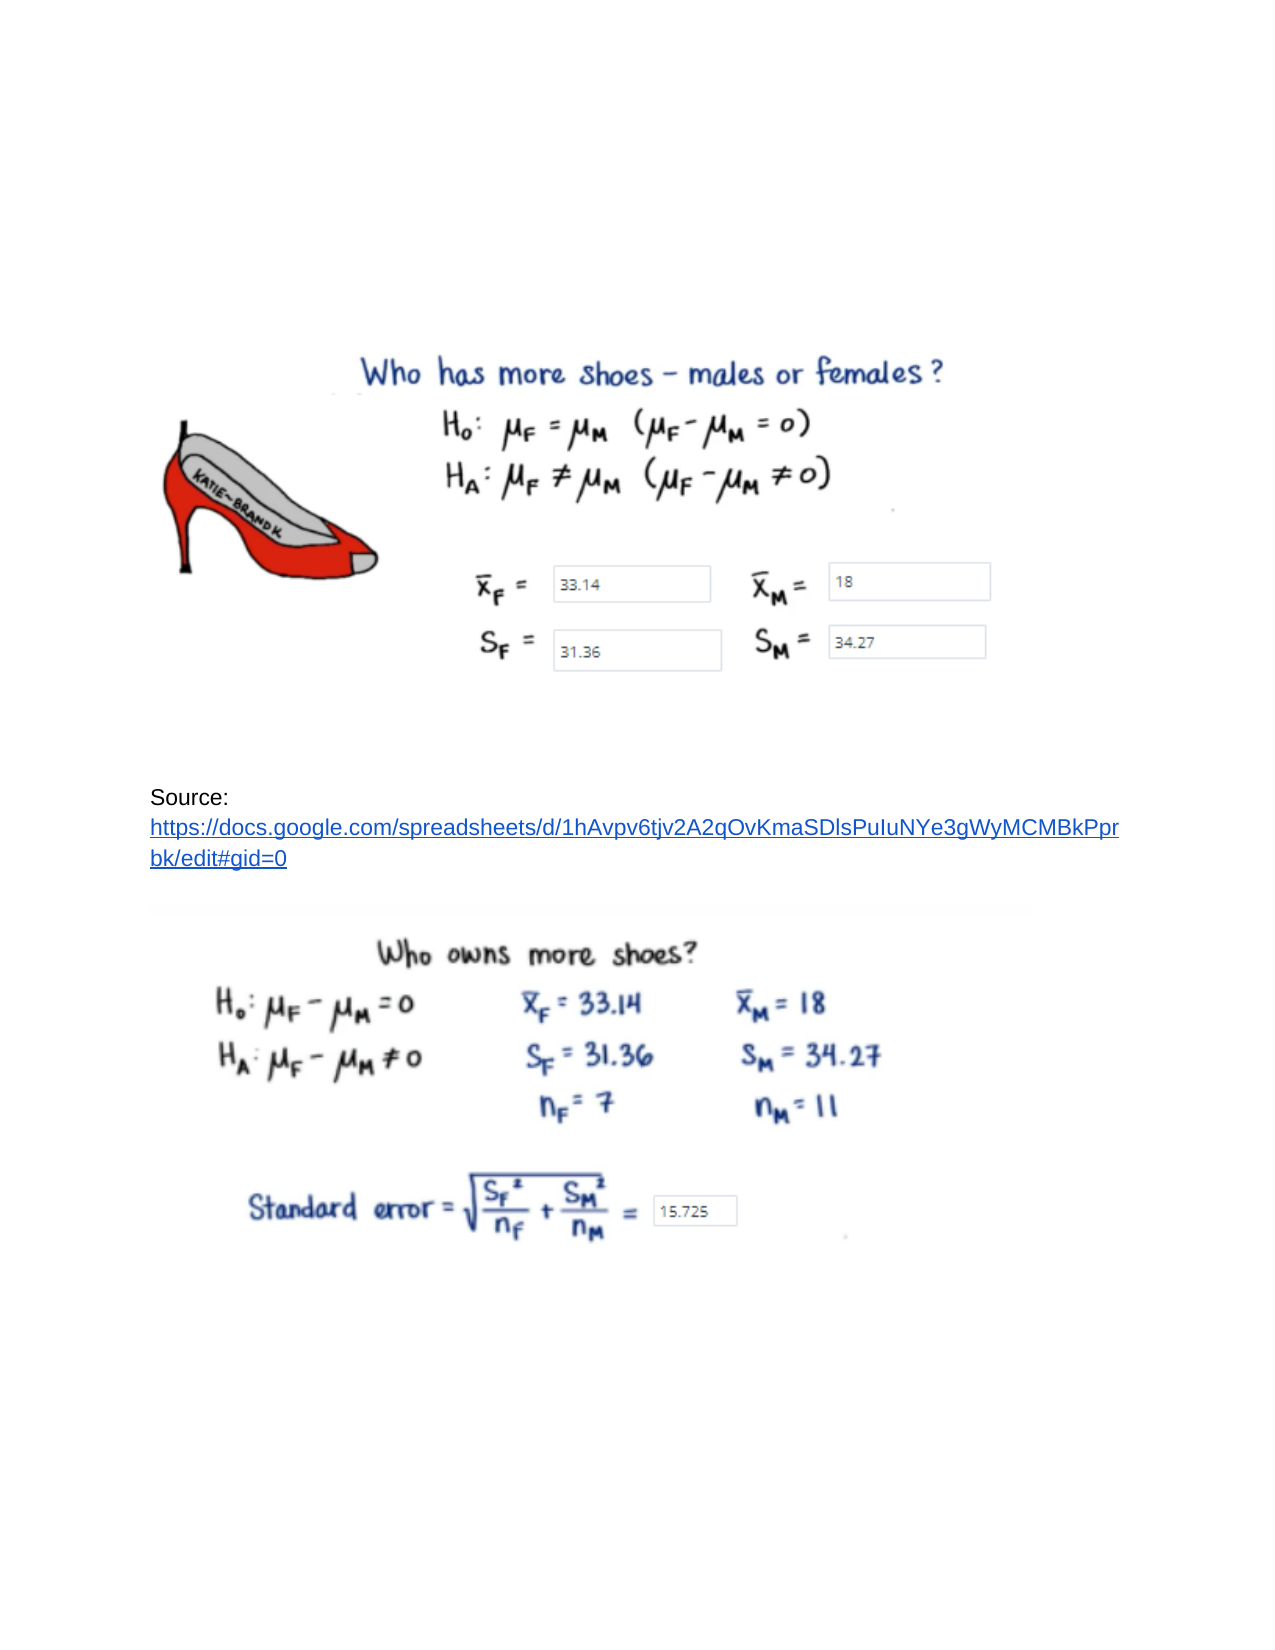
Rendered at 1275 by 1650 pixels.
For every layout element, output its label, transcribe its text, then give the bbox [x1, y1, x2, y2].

picture [150, 331, 1029, 750]
text Source: https://docs.google.com/spreadsheets/d/1hAvpv6tjv2A2qOvKmaSDlsPuIuNYe3gWyMCMBkPprbk/edit#gid=0 [150, 784, 1125, 871]
picture [150, 905, 1032, 1316]
